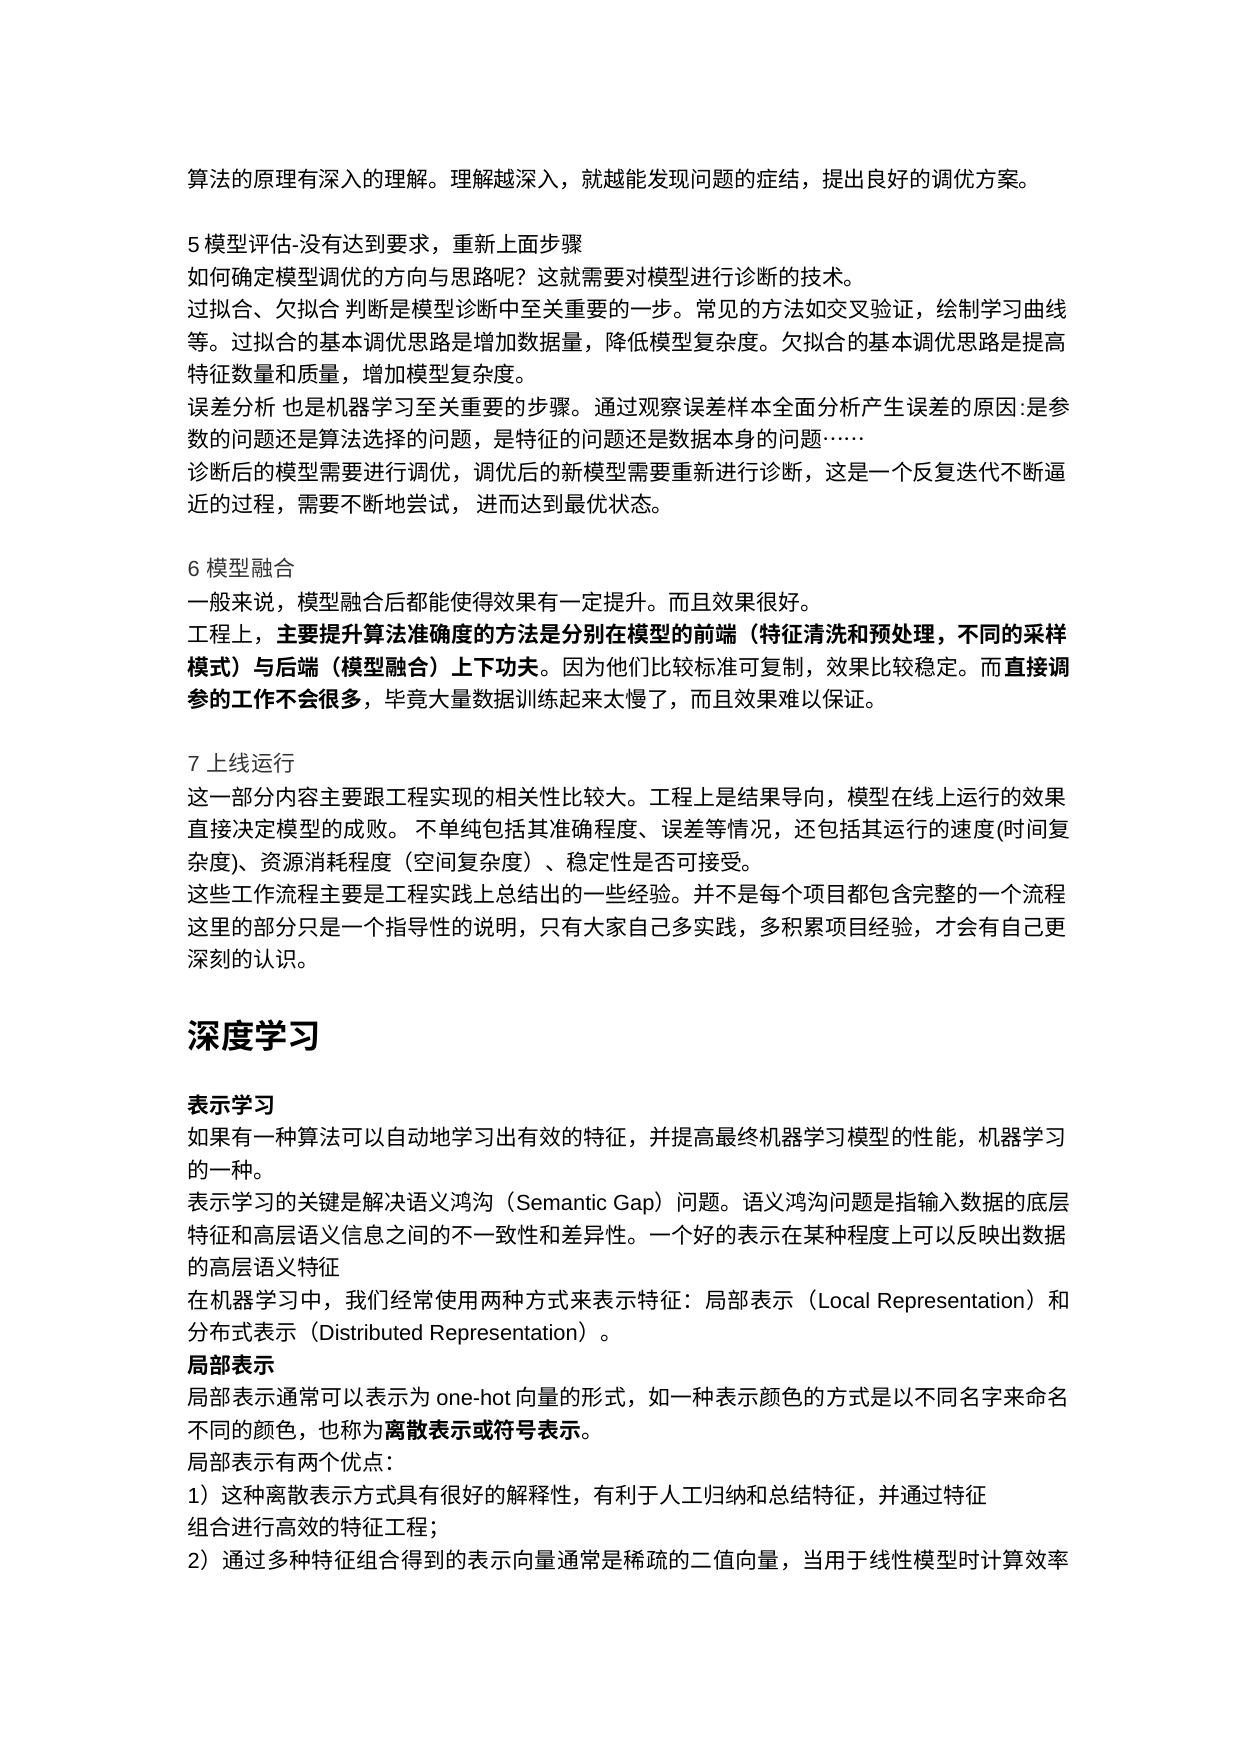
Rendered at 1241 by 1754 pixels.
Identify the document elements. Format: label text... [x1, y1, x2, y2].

text 一般来说，模型融合后都能使得效果有一定提升。而且效果很好。 [187, 584, 1070, 617]
text 过拟合、欠拟合 判断是模型诊断中至关重要的一步。常见的方法如交叉验证，绘制学习曲线等。过拟合的基本调优思路是增加数据量，降低模型复杂度。欠拟合的基本调优思路是提高特征数量和质量，增加模型复杂度。 [187, 292, 1070, 389]
text 1）这种离散表示⽅式具有很好的解释性，有利于⼈⼯归纳和总结特征，并通过特征 [187, 1477, 1070, 1510]
text 表示学习 [187, 1087, 1070, 1120]
text 5模型评估-没有达到要求，重新上面步骤 [187, 227, 1070, 259]
text 工程上，主要提升算法准确度的方法是分别在模型的前端（特征清洗和预处理，不同的采样模式）与后端（模型融合）上下功夫。因为他们比较标准可复制，效果比较稳定。而直接调参的工作不会很多，毕竟大量数据训练起来太慢了，而且效果难以保证。 [187, 617, 1070, 714]
text 6 模型融合 [187, 552, 1070, 584]
text 这些工作流程主要是工程实践上总结出的一些经验。并不是每个项目都包含完整的一个流程。这里的部分只是一个指导性的说明，只有大家自己多实践，多积累项目经验，才会有自己更深刻的认识。 [187, 877, 1070, 974]
text 这一部分内容主要跟工程实现的相关性比较大。工程上是结果导向，模型在线上运行的效果直接决定模型的成败。 不单纯包括其准确程度、误差等情况，还包括其运行的速度(时间复杂度)、资源消耗程度（空间复杂度）、稳定性是否可接受。 [187, 779, 1070, 877]
text 7 上线运行 [187, 747, 1070, 779]
text 局部表示有两个优点： [187, 1445, 1070, 1477]
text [187, 162, 1070, 194]
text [187, 1542, 1070, 1575]
text 误差分析 也是机器学习至关重要的步骤。通过观察误差样本全面分析产生误差的原因:是参数的问题还是算法选择的问题，是特征的问题还是数据本身的问题…… [187, 389, 1070, 454]
text 诊断后的模型需要进行调优，调优后的新模型需要重新进行诊断，这是一个反复迭代不断逼近的过程，需要不断地尝试， 进而达到最优状态。 [187, 454, 1070, 519]
text 局部表示通常可以表示为one-hot向量的形式，如⼀种表示颜⾊的⽅式是以不同名字来命名不同的颜⾊，也称为离散表示或符号表示。 [187, 1380, 1070, 1445]
text 表示学习的关键是解决语义鸿沟（Semantic Gap）问题。语义鸿沟问题是指输⼊数据的底层特征和⾼层语义信息之间的不⼀致性和差异性。⼀个好的表示在某种程度上可以反映出数据的⾼层语义特征 [187, 1185, 1070, 1282]
text 在机器学习中，我们经常使⽤两种⽅式来表示特征：局部表示（Local Representation）和分布式表示（Distributed Representation）。 [187, 1282, 1070, 1347]
text 如果有⼀种算法可以⾃动地学习出有效的特征，并提⾼最终机器学习模型的性能，机器学习的一种。 [187, 1120, 1070, 1185]
text 组合进⾏⾼效的特征⼯程； [187, 1510, 1070, 1542]
text 如何确定模型调优的方向与思路呢？这就需要对模型进行诊断的技术。 [187, 259, 1070, 292]
text 局部表示 [187, 1347, 1070, 1380]
subtitle 深度学习 [187, 1002, 1070, 1067]
